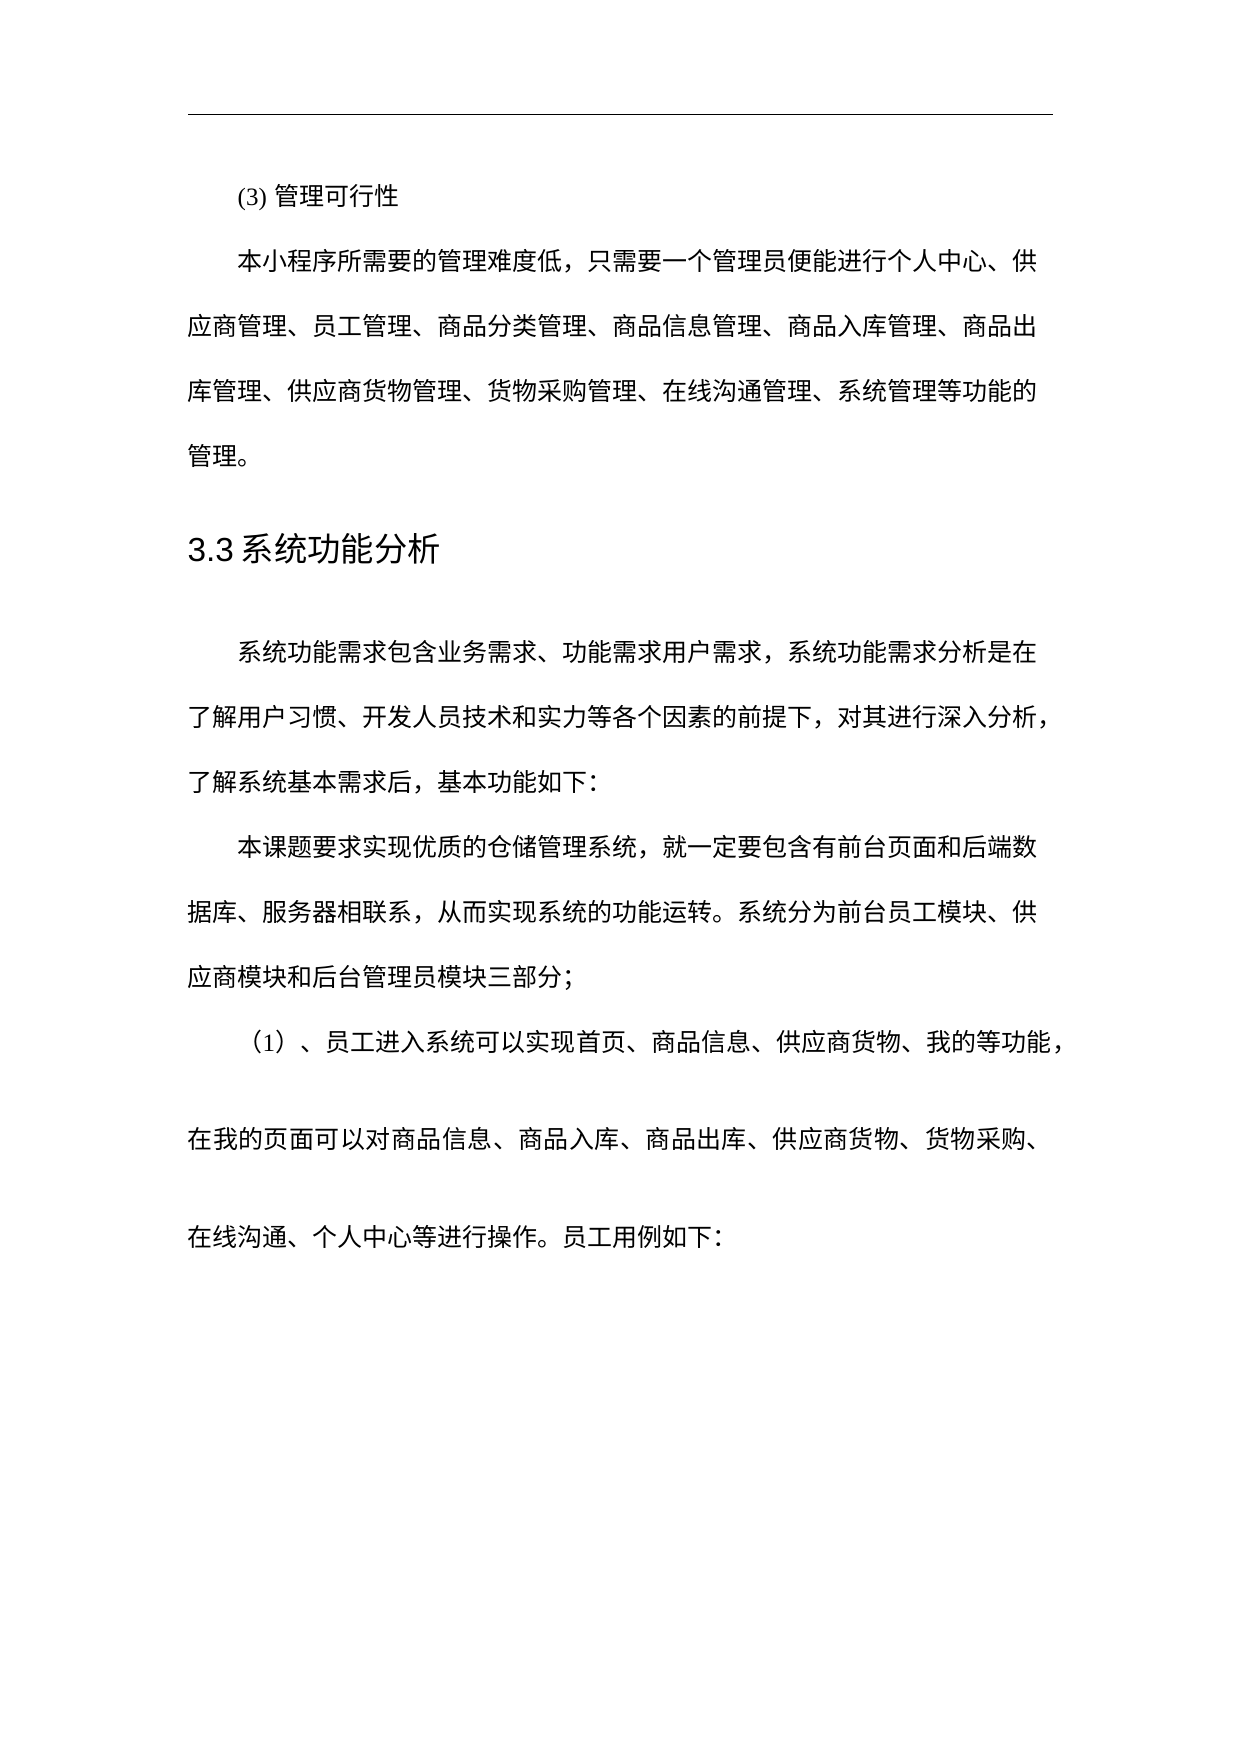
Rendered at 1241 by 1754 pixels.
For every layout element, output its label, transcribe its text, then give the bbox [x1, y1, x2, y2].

text 本课题要求实现优质的仓储管理系统，就一定要包含有前台页面和后端数据库、服务器相联系，从而实现系统的功能运转。系统分为前台员工模块、供应商模块和后台管理员模块三部分； [187, 813, 1053, 1008]
text 系统功能需求包含业务需求、功能需求用户需求，系统功能需求分析是在了解用户习惯、开发人员技术和实力等各个因素的前提下，对其进行深入分析，了解系统基本需求后，基本功能如下： [187, 618, 1053, 813]
text （1）、员工进入系统可以实现首页、商品信息、供应商货物、我的等功能，在我的页面可以对商品信息、商品入库、商品出库、供应商货物、货物采购、在线沟通、个人中心等进行操作。员工用例如下： [187, 1008, 1053, 1268]
subtitle 3.3系统功能分析 [187, 514, 1053, 579]
list 管理可行性 [187, 162, 1053, 227]
text 本小程序所需要的管理难度低，只需要一个管理员便能进行个人中心、供应商管理、员工管理、商品分类管理、商品信息管理、商品入库管理、商品出库管理、供应商货物管理、货物采购管理、在线沟通管理、系统管理等功能的管理。 [187, 227, 1053, 487]
